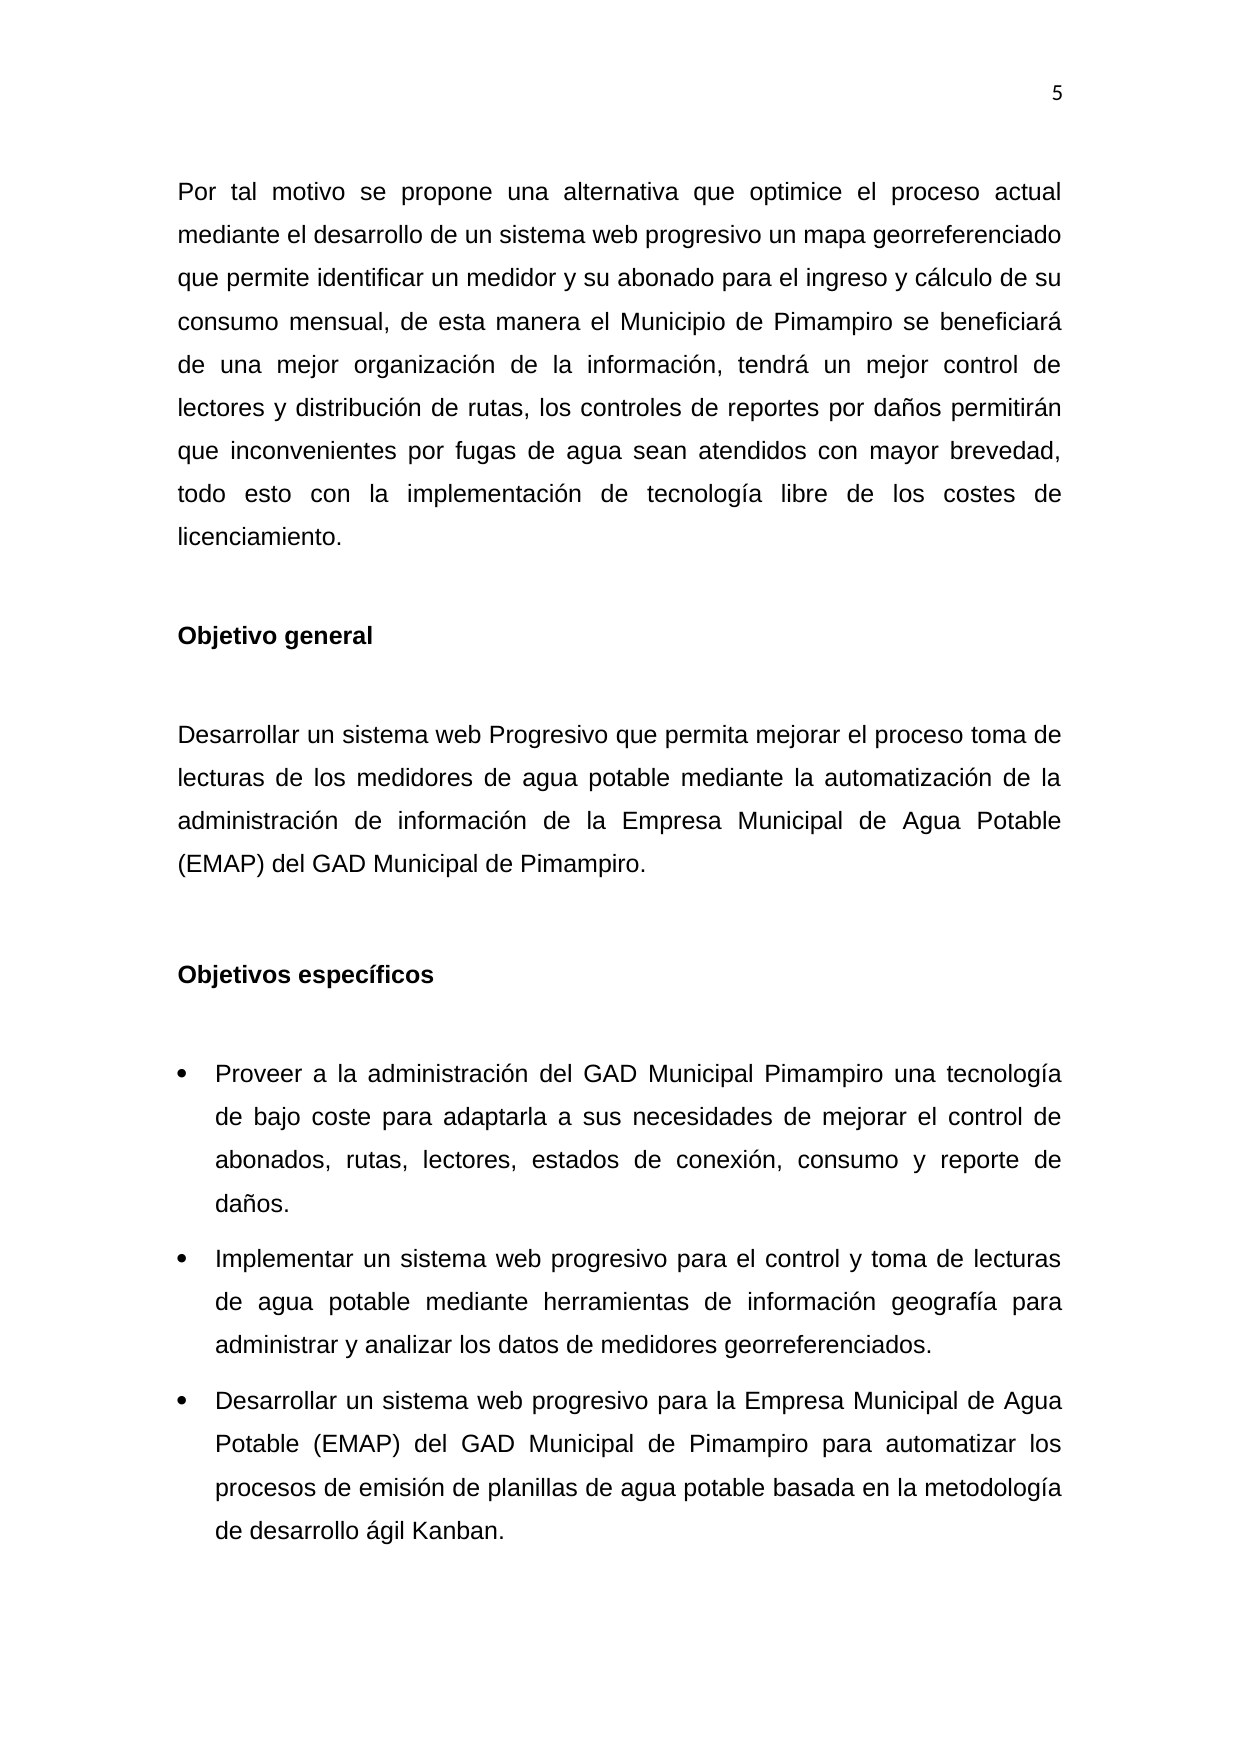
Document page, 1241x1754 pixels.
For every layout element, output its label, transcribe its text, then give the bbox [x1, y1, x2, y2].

text Por tal motivo se propone una alternativa que optimice el proceso actual mediante el desarrollo de un sistema web progresivo un mapa georreferenciado que permite identificar un medidor y su abonado para el ingreso y cálculo de su consumo mensual, de esta manera el Municipio de Pimampiro se beneficiará de una mejor organización de la información, tendrá un mejor control de lectores y distribución de rutas, los controles de reportes por daños permitirán que inconvenientes por fugas de agua sean atendidos con mayor brevedad, todo esto con la implementación de tecnología libre de los costes de licenciamiento. [177, 177, 1063, 551]
subtitle Objetivos específicos [177, 960, 983, 989]
subtitle Objetivo general [177, 621, 983, 650]
list Desarrollar un sistema web progresivo para la Empresa Municipal de Agua Potable (EMAP) del GAD Municipal de Pimampiro para automatizar los procesos de emisión de planillas de agua potable basada en la metodología de desarrollo ágil Kanban. [177, 1386, 1063, 1544]
list Implementar un sistema web progresivo para el control y toma de lecturas de agua potable mediante herramientas de información geografía para administrar y analizar los datos de medidores georreferenciados. [177, 1244, 1063, 1359]
text Desarrollar un sistema web Progresivo que permita mejorar el proceso toma de lecturas de los medidores de agua potable mediante la automatización de la administración de información de la Empresa Municipal de Agua Potable (EMAP) del GAD Municipal de Pimampiro. [177, 720, 1063, 878]
list Proveer a la administración del GAD Municipal Pimampiro una tecnología de bajo coste para adaptarla a sus necesidades de mejorar el control de abonados, rutas, lectores, estados de conexión, consumo y reporte de daños. [177, 1059, 1063, 1217]
